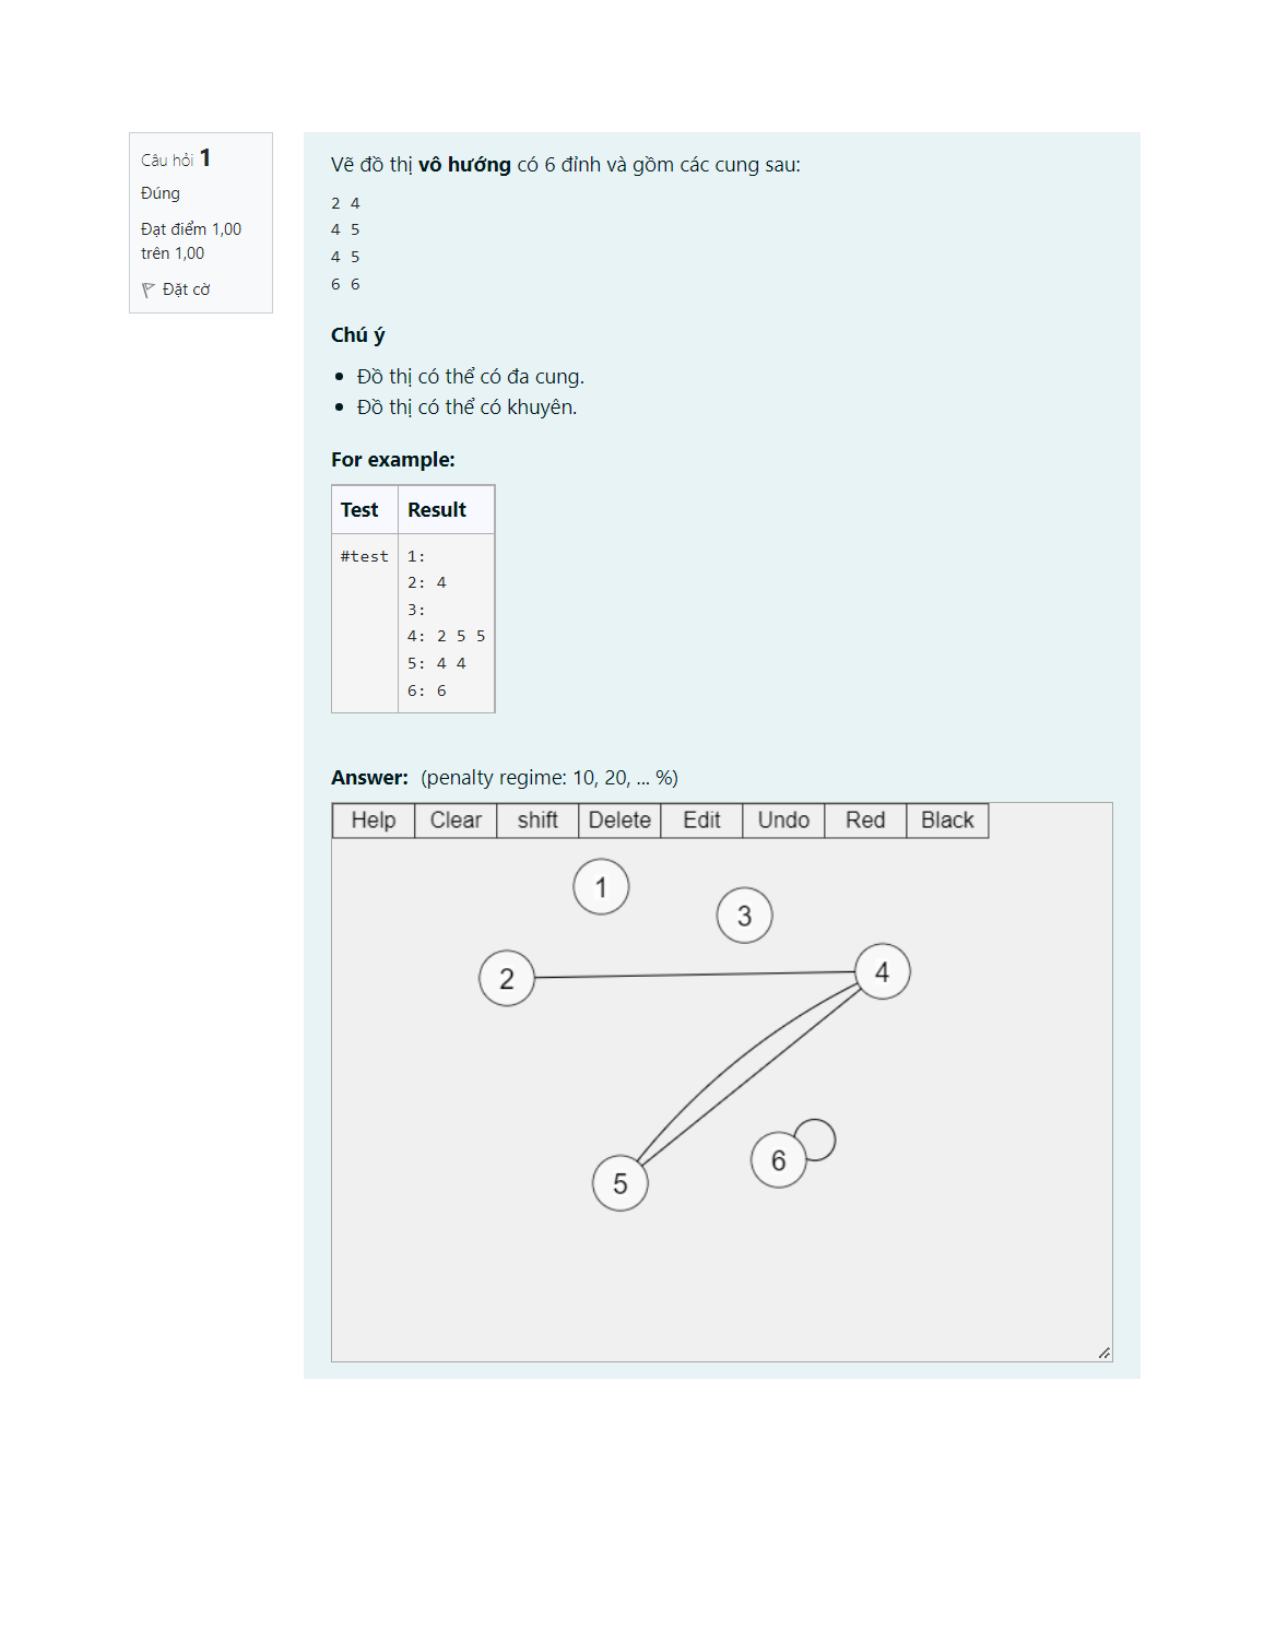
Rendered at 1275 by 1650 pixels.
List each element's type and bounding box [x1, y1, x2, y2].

picture [118, 118, 1157, 1392]
